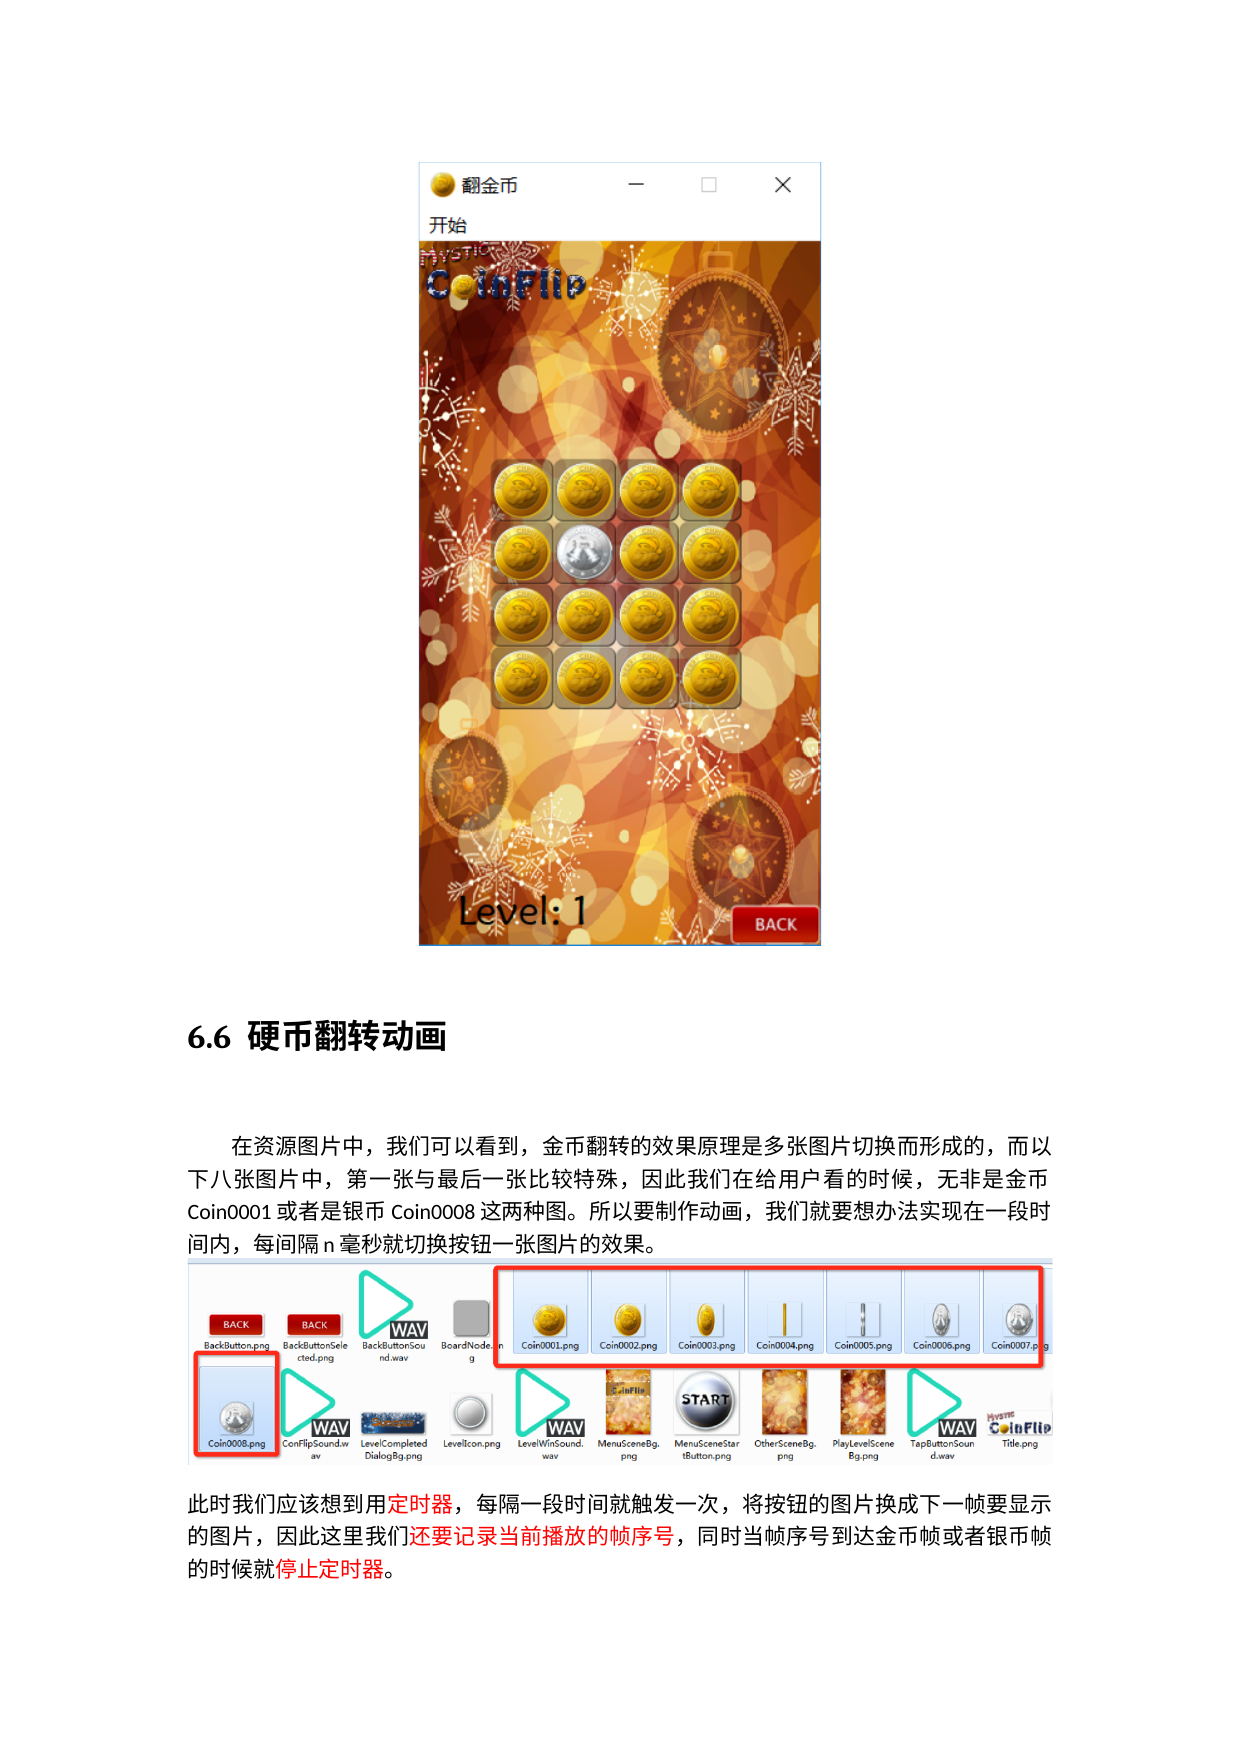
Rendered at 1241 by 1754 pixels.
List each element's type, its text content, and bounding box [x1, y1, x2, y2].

subtitle 硬币翻转动画 [187, 1002, 1053, 1067]
text 此时我们应该想到用定时器，每隔一段时间就触发一次，将按钮的图片换成下一帧要显示的图片，因此这里我们还要记录当前播放的帧序号，同时当帧序号到达金币帧或者银币帧的时候就停止定时器。 [187, 1486, 1053, 1584]
picture [187, 1258, 1053, 1465]
picture [418, 162, 822, 946]
text 在资源图片中，我们可以看到，金币翻转的效果原理是多张图片切换而形成的，而以下八张图片中，第一张与最后一张比较特殊，因此我们在给用户看的时候，无非是金币Coin0001或者是银币 Coin0008这两种图。所以要制作动画，我们就要想办法实现在一段时间内，每间隔n毫秒就切换按钮一张图片的效果。 [187, 1129, 1053, 1258]
